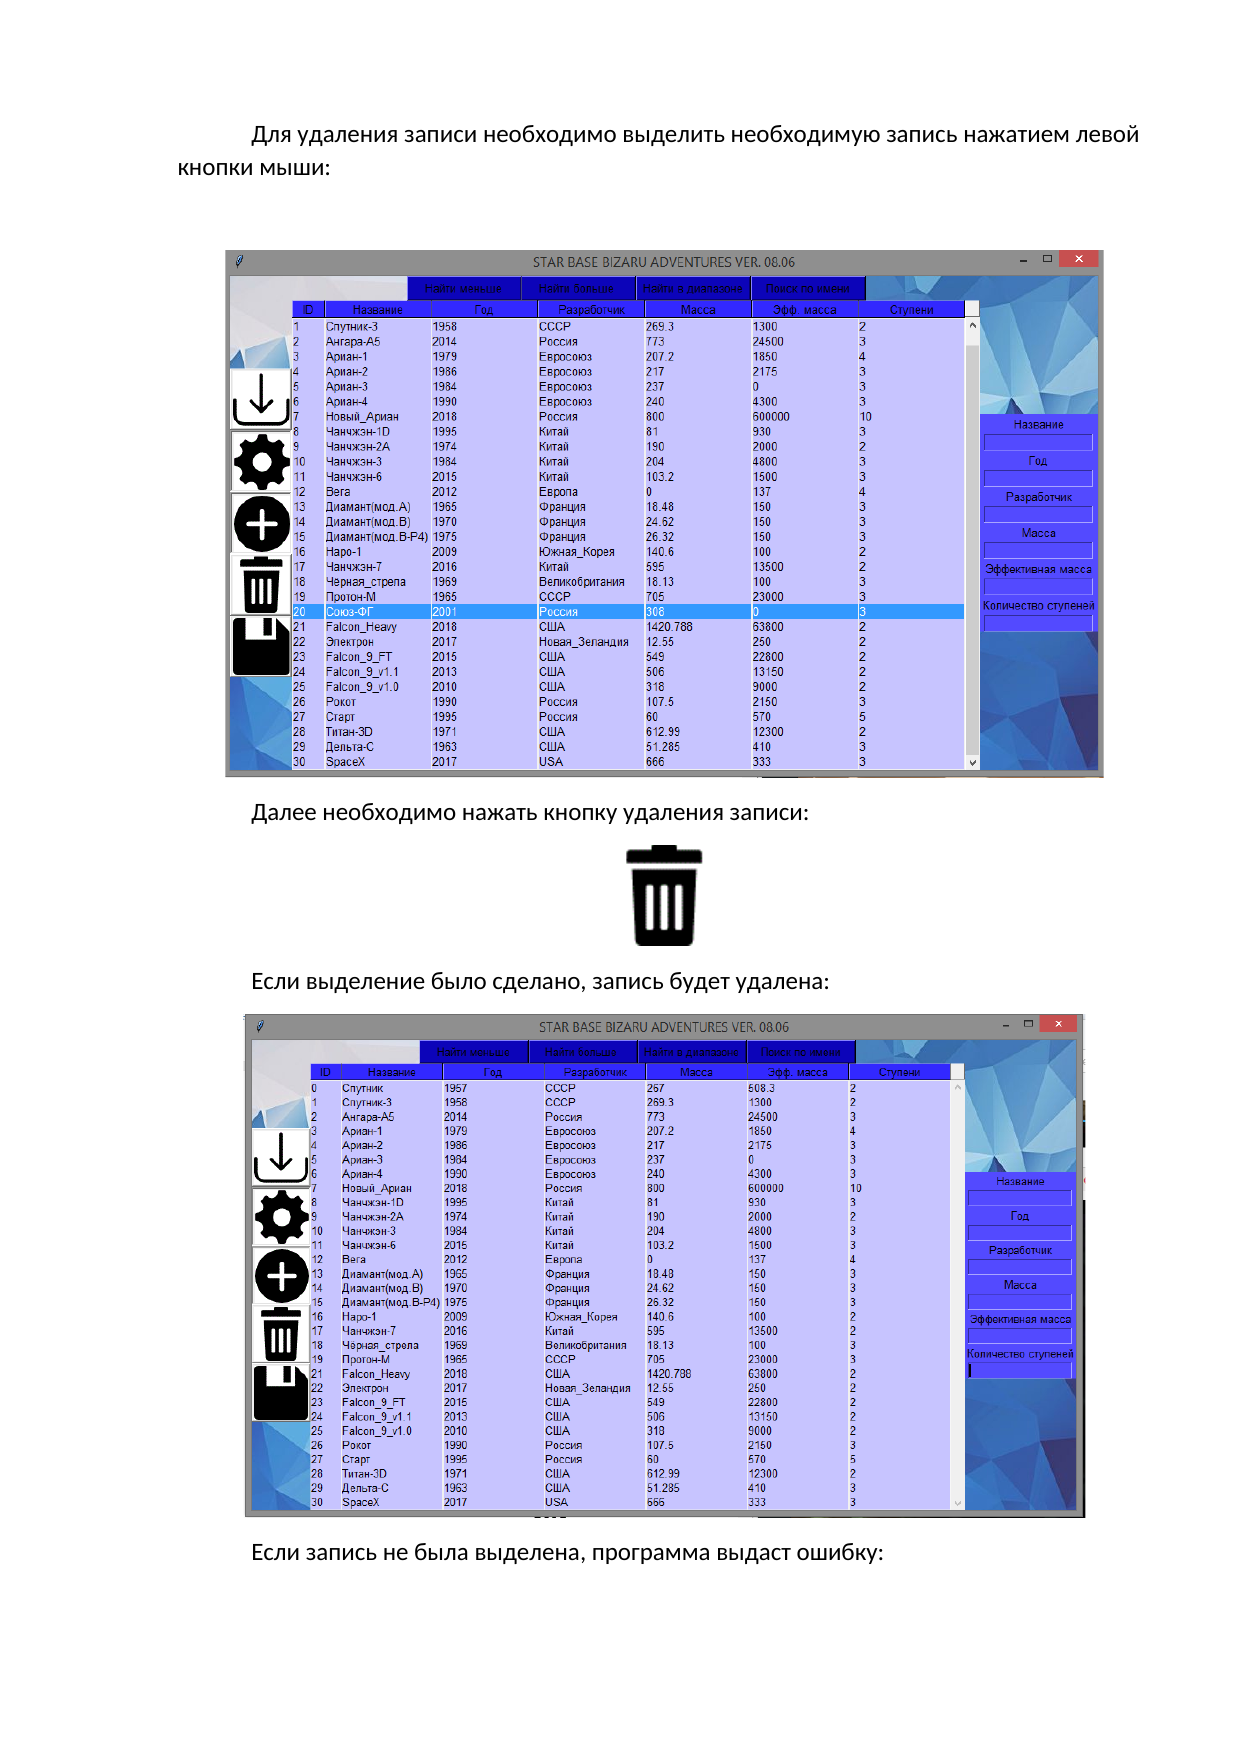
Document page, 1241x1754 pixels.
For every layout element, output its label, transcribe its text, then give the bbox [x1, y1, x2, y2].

picture [614, 845, 715, 946]
text Далее необходимо нажать кнопку удаления записи: [177, 796, 1152, 827]
text Для удаления записи необходимо выделить необходимую запись нажатием левой кнопки мыши: [177, 118, 1152, 182]
text Если выделение было сделано, запись будет удалена: [177, 965, 1152, 995]
picture [243, 1014, 1086, 1518]
text Если запись не была выделена, программа выдаст ошибку: [177, 1536, 1152, 1567]
picture [225, 250, 1104, 778]
